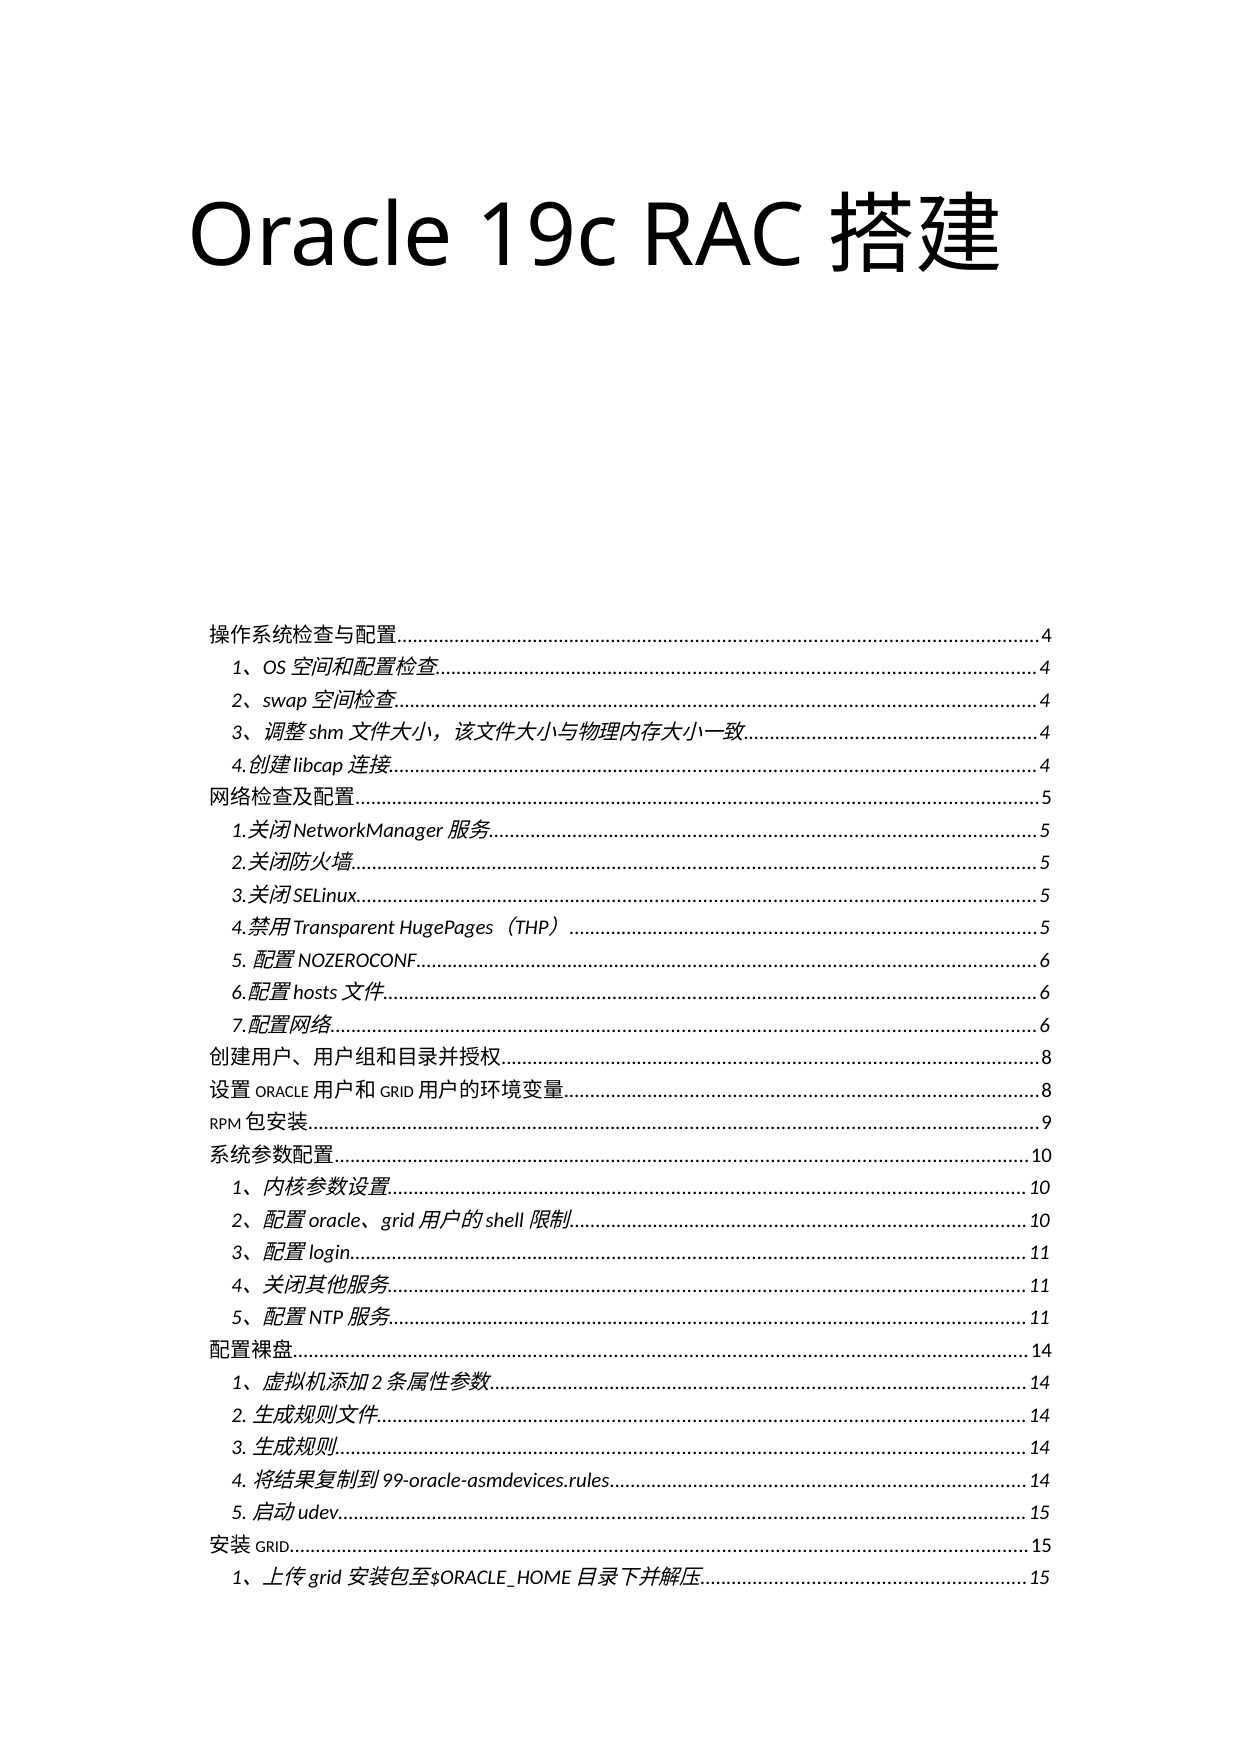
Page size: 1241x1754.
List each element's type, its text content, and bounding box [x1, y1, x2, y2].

text Oracle 19c RAC 搭建 [187, 162, 1053, 292]
text 7.配置网络 6 [231, 1007, 1053, 1039]
text 5. 启动udev 15 [231, 1494, 1053, 1527]
text 2.关闭防火墙 5 [231, 844, 1053, 877]
text 1、上传grid安装包至$ORACLE_HOME目录下并解压 15 [231, 1559, 1053, 1592]
text 6.配置hosts文件 6 [231, 974, 1053, 1007]
text 2、swap空间检查 4 [231, 682, 1053, 714]
text 2. 生成规则文件 14 [231, 1397, 1053, 1429]
text 4. 将结果复制到 99-oracle-asmdevices.rules 14 [231, 1462, 1053, 1494]
text 1、OS空间和配置检查 4 [231, 649, 1053, 682]
text 1.关闭NetworkManager服务 5 [231, 812, 1053, 844]
text 1、虚拟机添加2条属性参数 14 [231, 1364, 1053, 1397]
text 4.禁用Transparent HugePages（THP） 5 [231, 909, 1053, 942]
text 操作系统检查与配置 4 [209, 617, 1053, 649]
text 3.关闭SELinux 5 [231, 877, 1053, 909]
text 安装grid 15 [209, 1527, 1053, 1559]
text 配置裸盘 14 [209, 1332, 1053, 1364]
text 5、配置NTP服务 11 [231, 1299, 1053, 1332]
text 3、调整shm文件大小，该文件大小与物理内存大小一致 4 [231, 714, 1053, 747]
text 3、配置login 11 [231, 1234, 1053, 1267]
text 5. 配置NOZEROCONF 6 [231, 942, 1053, 974]
text 4.创建libcap连接 4 [231, 747, 1053, 779]
text rpm包安装 9 [209, 1104, 1053, 1137]
text 创建用户、用户组和目录并授权 8 [209, 1039, 1053, 1072]
text 1、内核参数设置 10 [231, 1169, 1053, 1202]
text 2、配置oracle、grid用户的shell限制 10 [231, 1202, 1053, 1234]
text 4、关闭其他服务 11 [231, 1267, 1053, 1299]
text 系统参数配置 10 [209, 1137, 1053, 1169]
text 3. 生成规则 14 [231, 1429, 1053, 1462]
text 设置oracle用户和grid用户的环境变量 8 [209, 1072, 1053, 1104]
text 网络检查及配置 5 [209, 779, 1053, 812]
